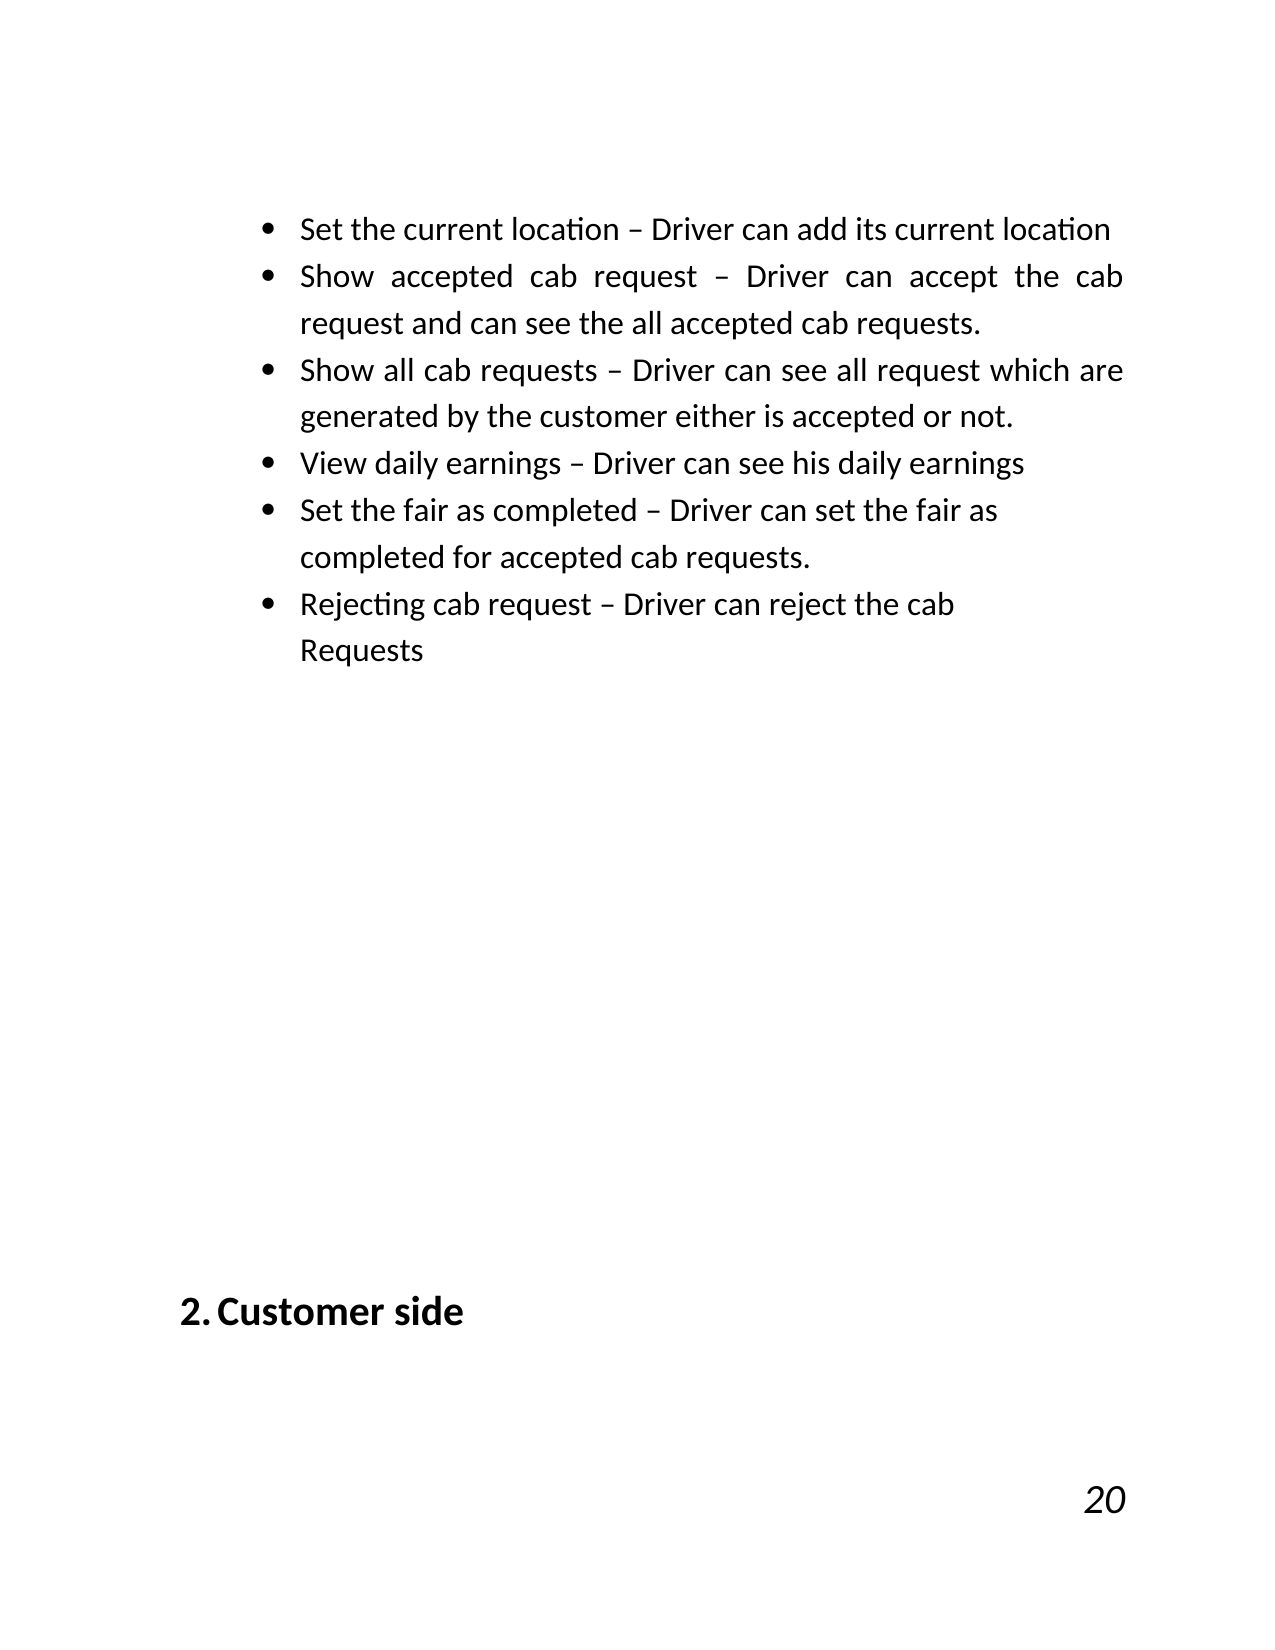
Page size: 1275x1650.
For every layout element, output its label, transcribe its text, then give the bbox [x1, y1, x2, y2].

list Requests [300, 629, 1125, 670]
list Customer side [179, 1285, 1125, 1336]
list Show all cab requests – Driver can see all request which are generated by the customer either is accepted or not. [262, 349, 1125, 436]
list Rejecting cab request – Driver can reject the cab [262, 583, 1125, 623]
list Set the current location – Driver can add its current location [262, 208, 1125, 249]
list Show accepted cab request – Driver can accept the cab request and can see the all accepted cab requests. [262, 255, 1125, 343]
list View daily earnings – Driver can see his daily earnings [262, 442, 1125, 483]
list Set the fair as completed – Driver can set the fair as completed for accepted cab requests. [262, 489, 1125, 577]
